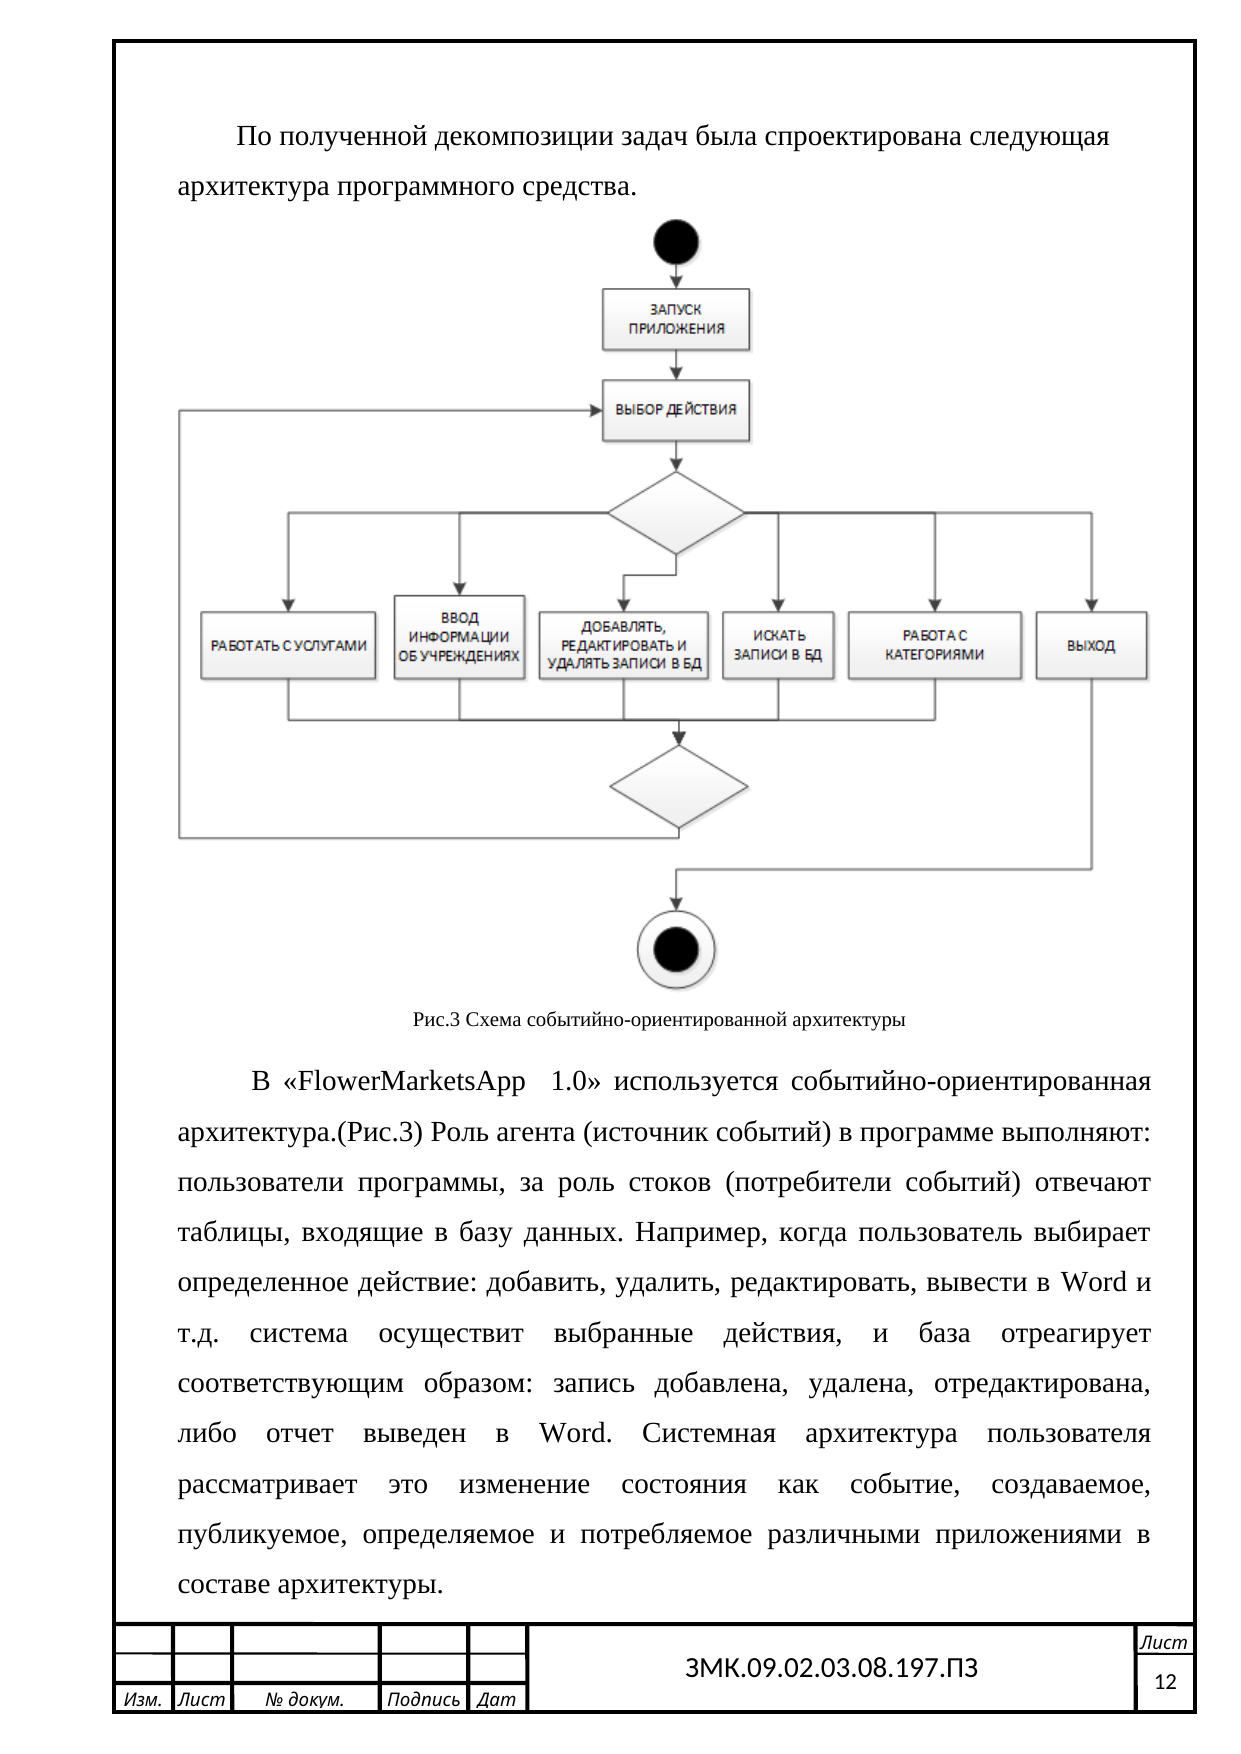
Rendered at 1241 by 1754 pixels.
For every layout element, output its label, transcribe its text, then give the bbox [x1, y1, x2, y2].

text В «FlowerMarketsApp 1.0» используется событийно-ориентированная архитектура.(Рис.3) Роль агента (источник событий) в программе выполняют: пользователи программы, за роль стоков (потребители событий) отвечают таблицы, входящие в базу данных. Например, когда пользователь выбирает определенное действие: добавить, удалить, редактировать, вывести в Word и т.д. система осуществит выбранные действия, и база отреагирует соответствующим образом: запись добавлена, удалена, отредактирована, либо отчет выведен в Word. Системная архитектура пользователя рассматривает это изменение состояния как событие, создаваемое, публикуемое, определяемое и потребляемое различными приложениями в составе архитектуры. [177, 1063, 1152, 1600]
text Рис.3 Схема событийно-ориентированной архитектуры [177, 1006, 1141, 1031]
text По полученной декомпозиции задач была спроектирована следующая архитектура программного средства. [177, 118, 1152, 202]
picture [177, 218, 1152, 993]
